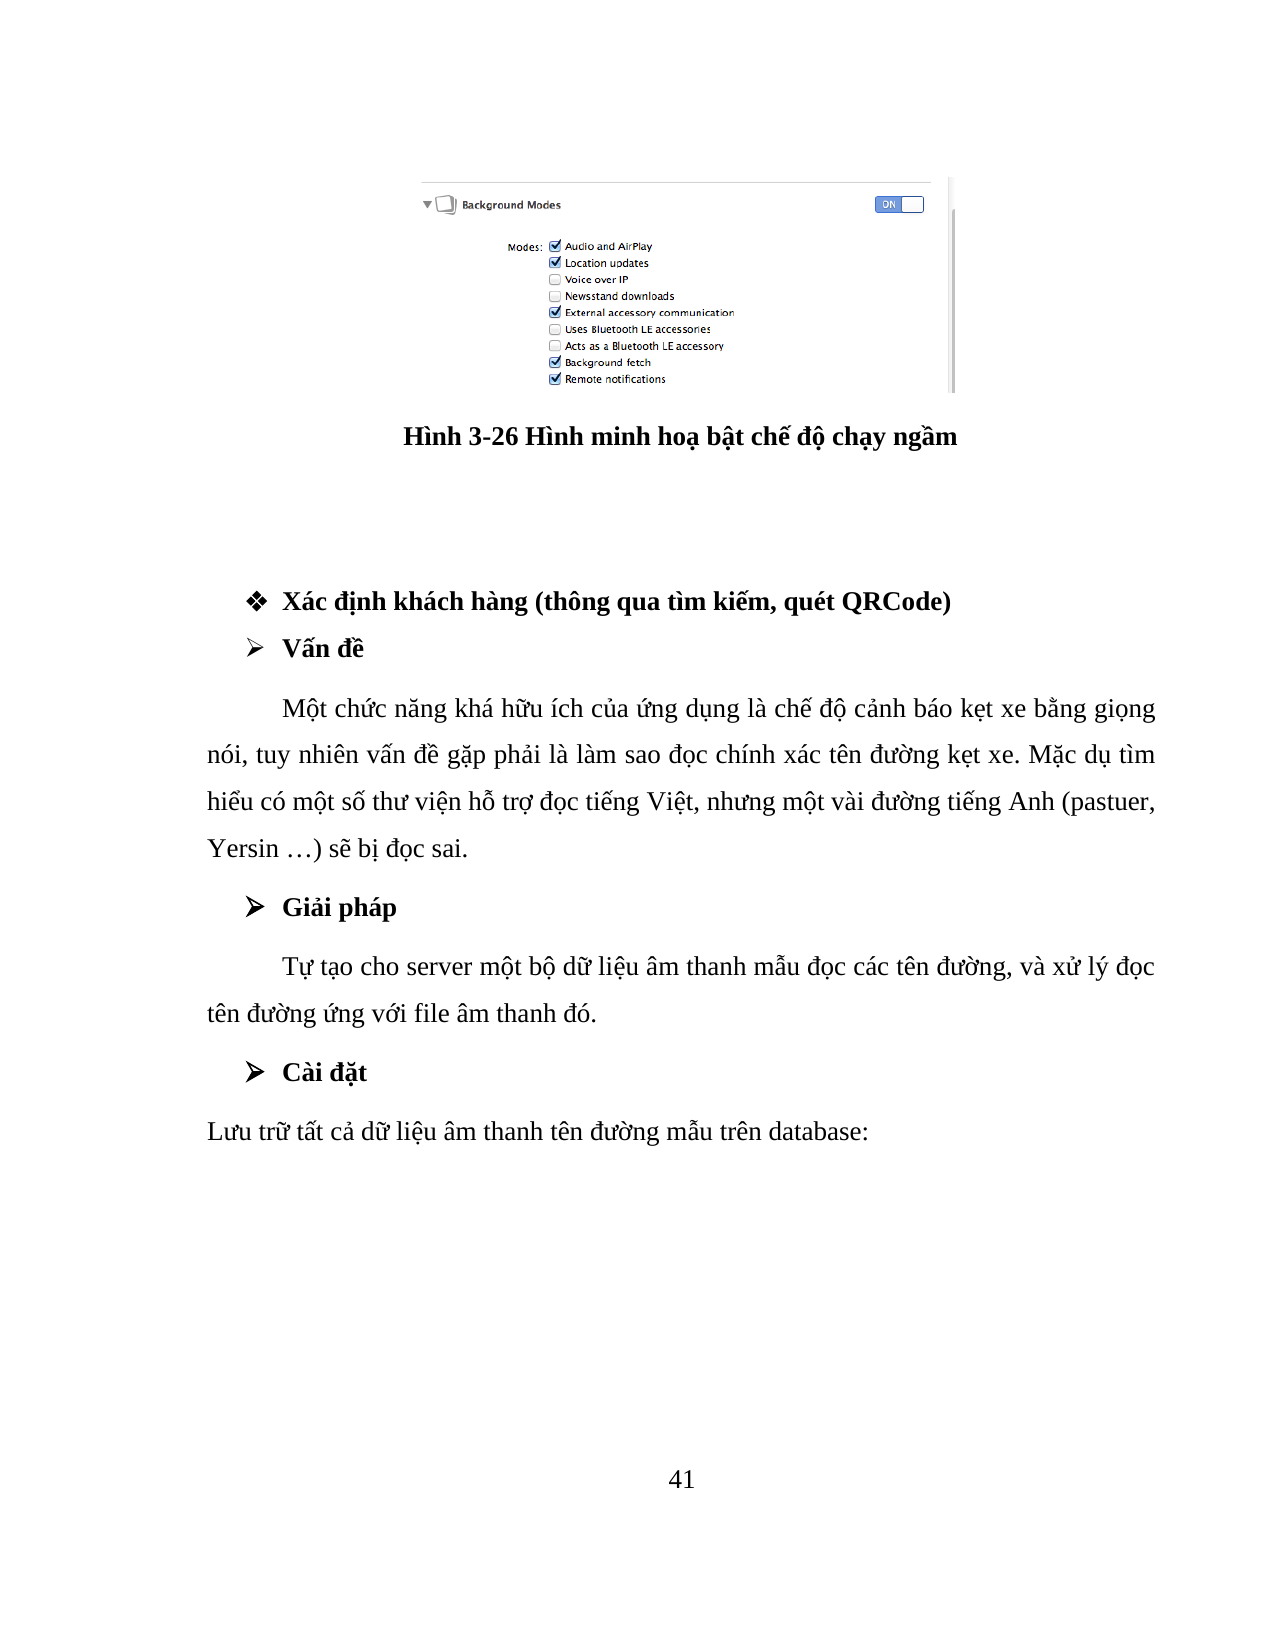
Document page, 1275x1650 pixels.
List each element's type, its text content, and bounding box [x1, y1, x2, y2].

text Lưu trữ tất cả dữ liệu âm thanh tên đường mẫu trên database: [207, 1115, 1157, 1147]
picture [408, 177, 955, 393]
list Cài đặt [244, 1056, 1157, 1087]
list Xác định khách hàng (thông qua tìm kiếm, quét QRCode) [244, 585, 1157, 617]
list Giải pháp [244, 891, 1157, 922]
text Một chức năng khá hữu ích của ứng dụng là chế độ cảnh báo kẹt xe bằng giọng nói, tuy nhiên vấn đề gặp phải là làm sao đọc chính xác tên đường kẹt xe. Mặc dụ tìm hiểu có một số thư viện hỗ trợ đọc tiếng Việt, nhưng một vài đường tiếng Anh (pastuer, Yersin …) sẽ bị đọc sai. [207, 692, 1157, 863]
list Vấn đề [244, 632, 1157, 663]
text Tự tạo cho server một bộ dữ liệu âm thanh mẫu đọc các tên đường, và xử lý đọc tên đường ứng với file âm thanh đó. [207, 950, 1157, 1028]
text Hình 3-13 Hình minh hoạ bật chế độ chạy ngầm [207, 420, 1154, 452]
